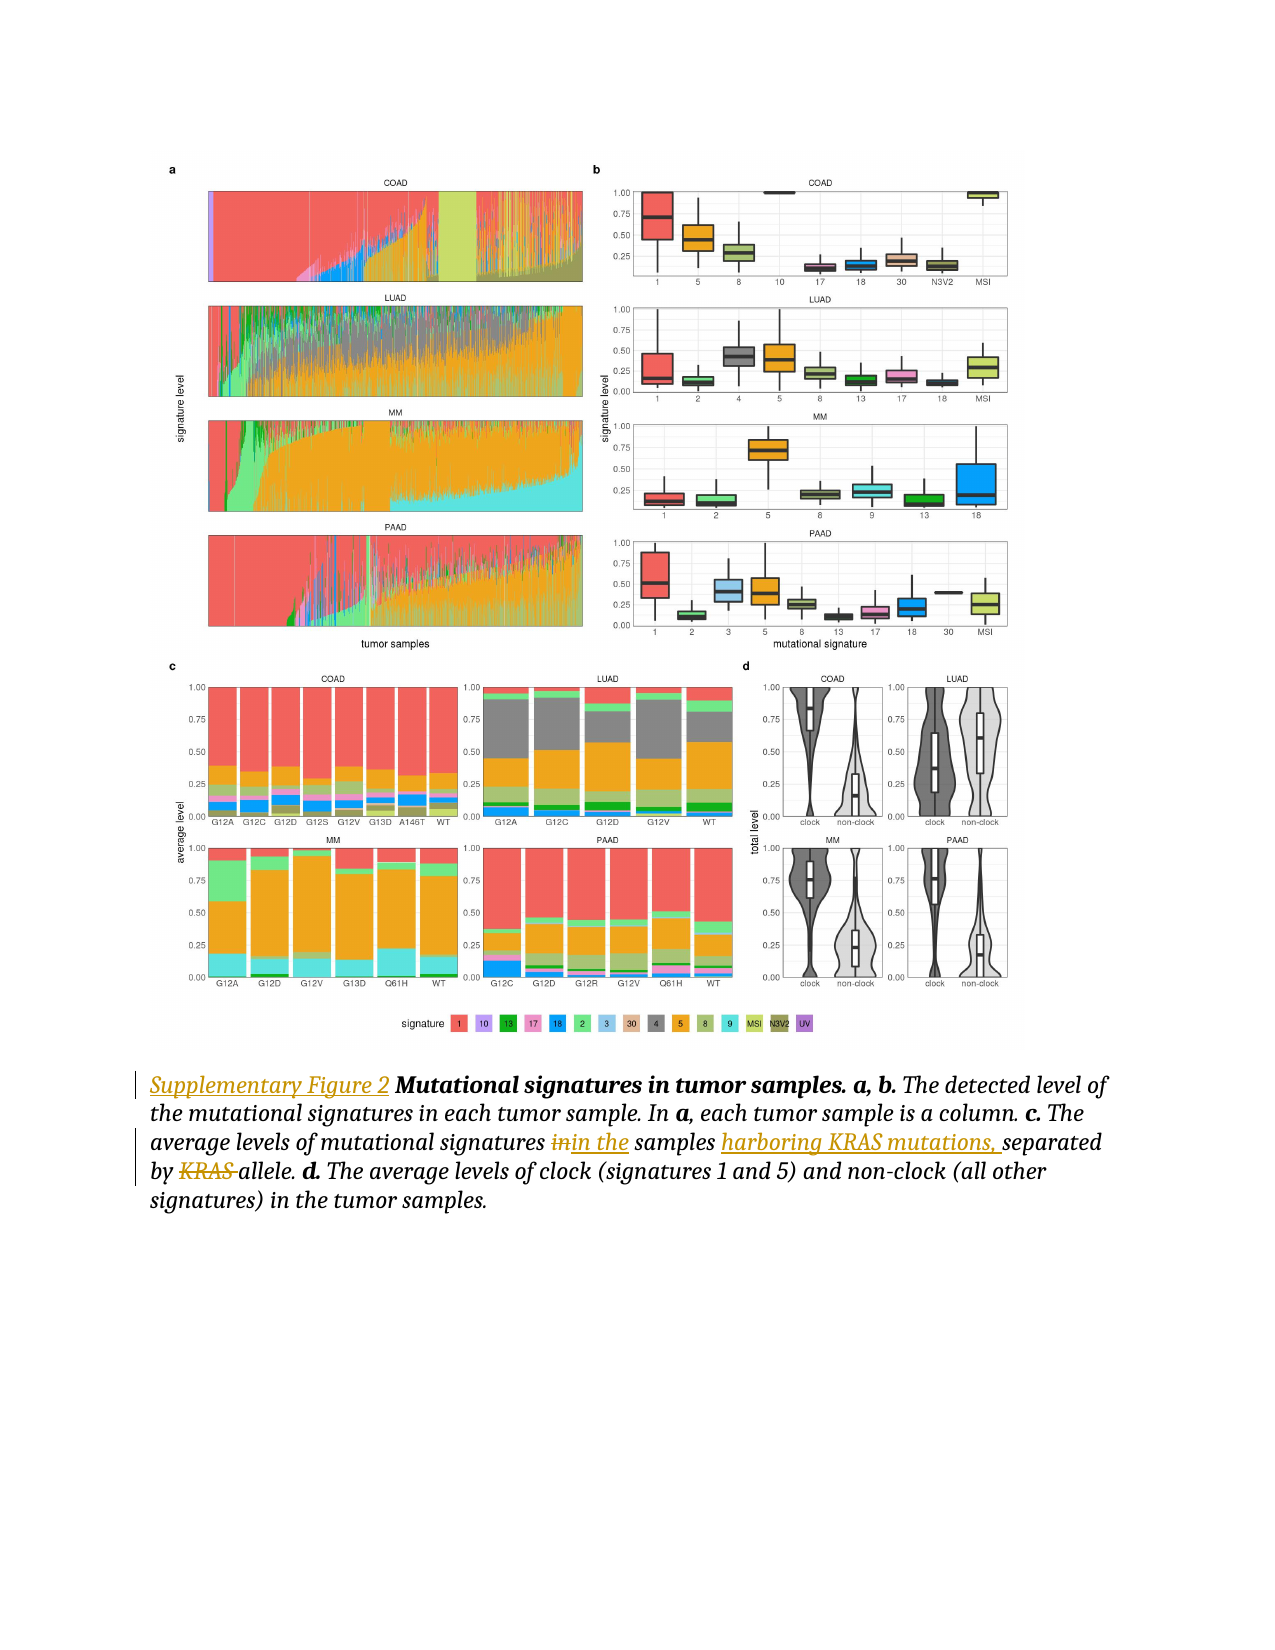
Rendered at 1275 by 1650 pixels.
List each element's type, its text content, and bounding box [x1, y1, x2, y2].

text Mutational signatures in tumor samples. a, b. The detected level of the mutational signatures in each tumor sample. In a, each tumor sample is a column. c. The average levels of mutational signatures samples separated by allele. d. The average levels of clock (signatures 1 and 5) and non-clock (all other signatures) in the tumor samples. [150, 1071, 1125, 1214]
picture [150, 150, 1025, 1050]
